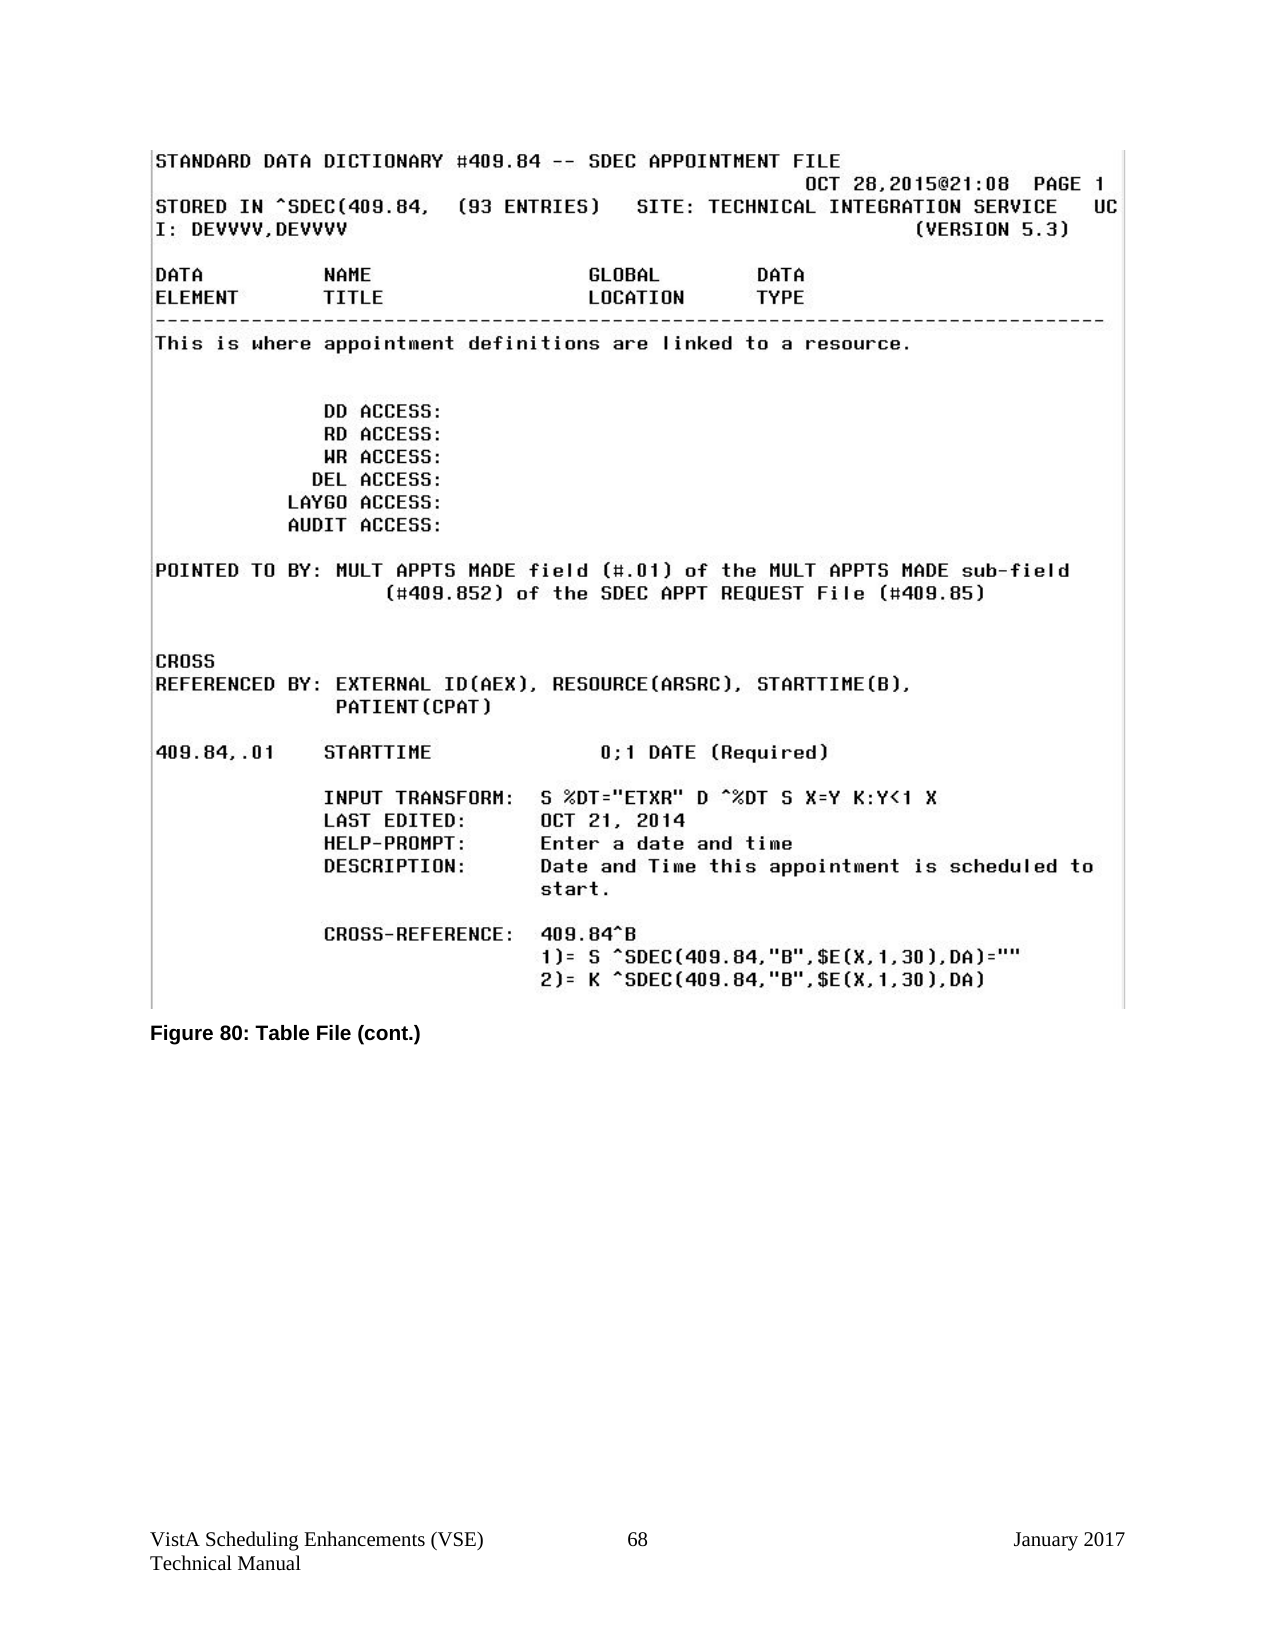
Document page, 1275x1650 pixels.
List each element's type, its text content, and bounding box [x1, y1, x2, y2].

picture [150, 150, 1125, 1009]
text Figure 80: Table File (cont.) [150, 1021, 1125, 1045]
